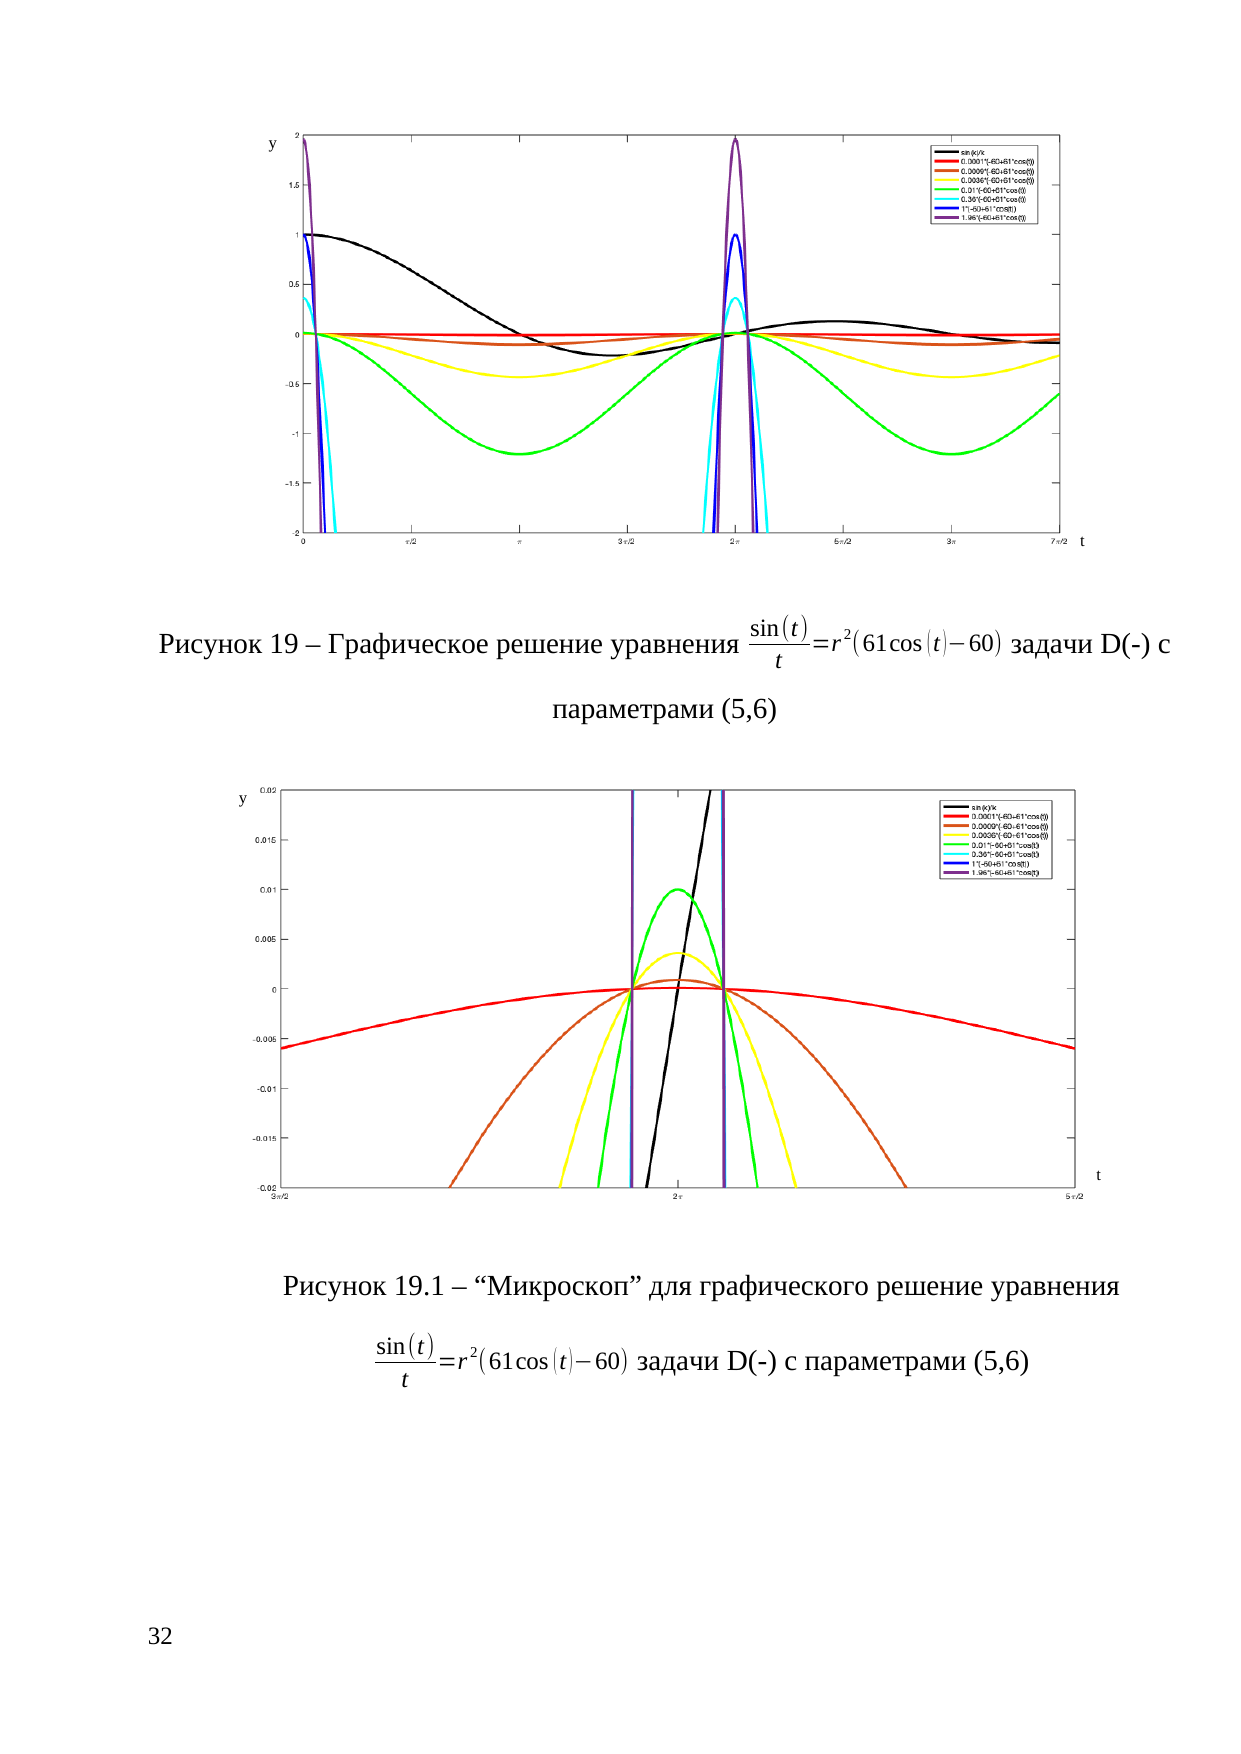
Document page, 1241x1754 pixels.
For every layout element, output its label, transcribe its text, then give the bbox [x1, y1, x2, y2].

picture [177, 99, 1152, 586]
picture [147, 753, 1172, 1241]
text задачи D(-) с параметрами (5,6) [148, 1331, 1181, 1392]
text Рисунок 19 – Графическое решение уравнения задачи D(-) c параметрами (5,6) [148, 613, 1181, 724]
text Рисунок 19.1 – “Микроскоп” для графического решение уравнения [148, 1268, 1181, 1301]
